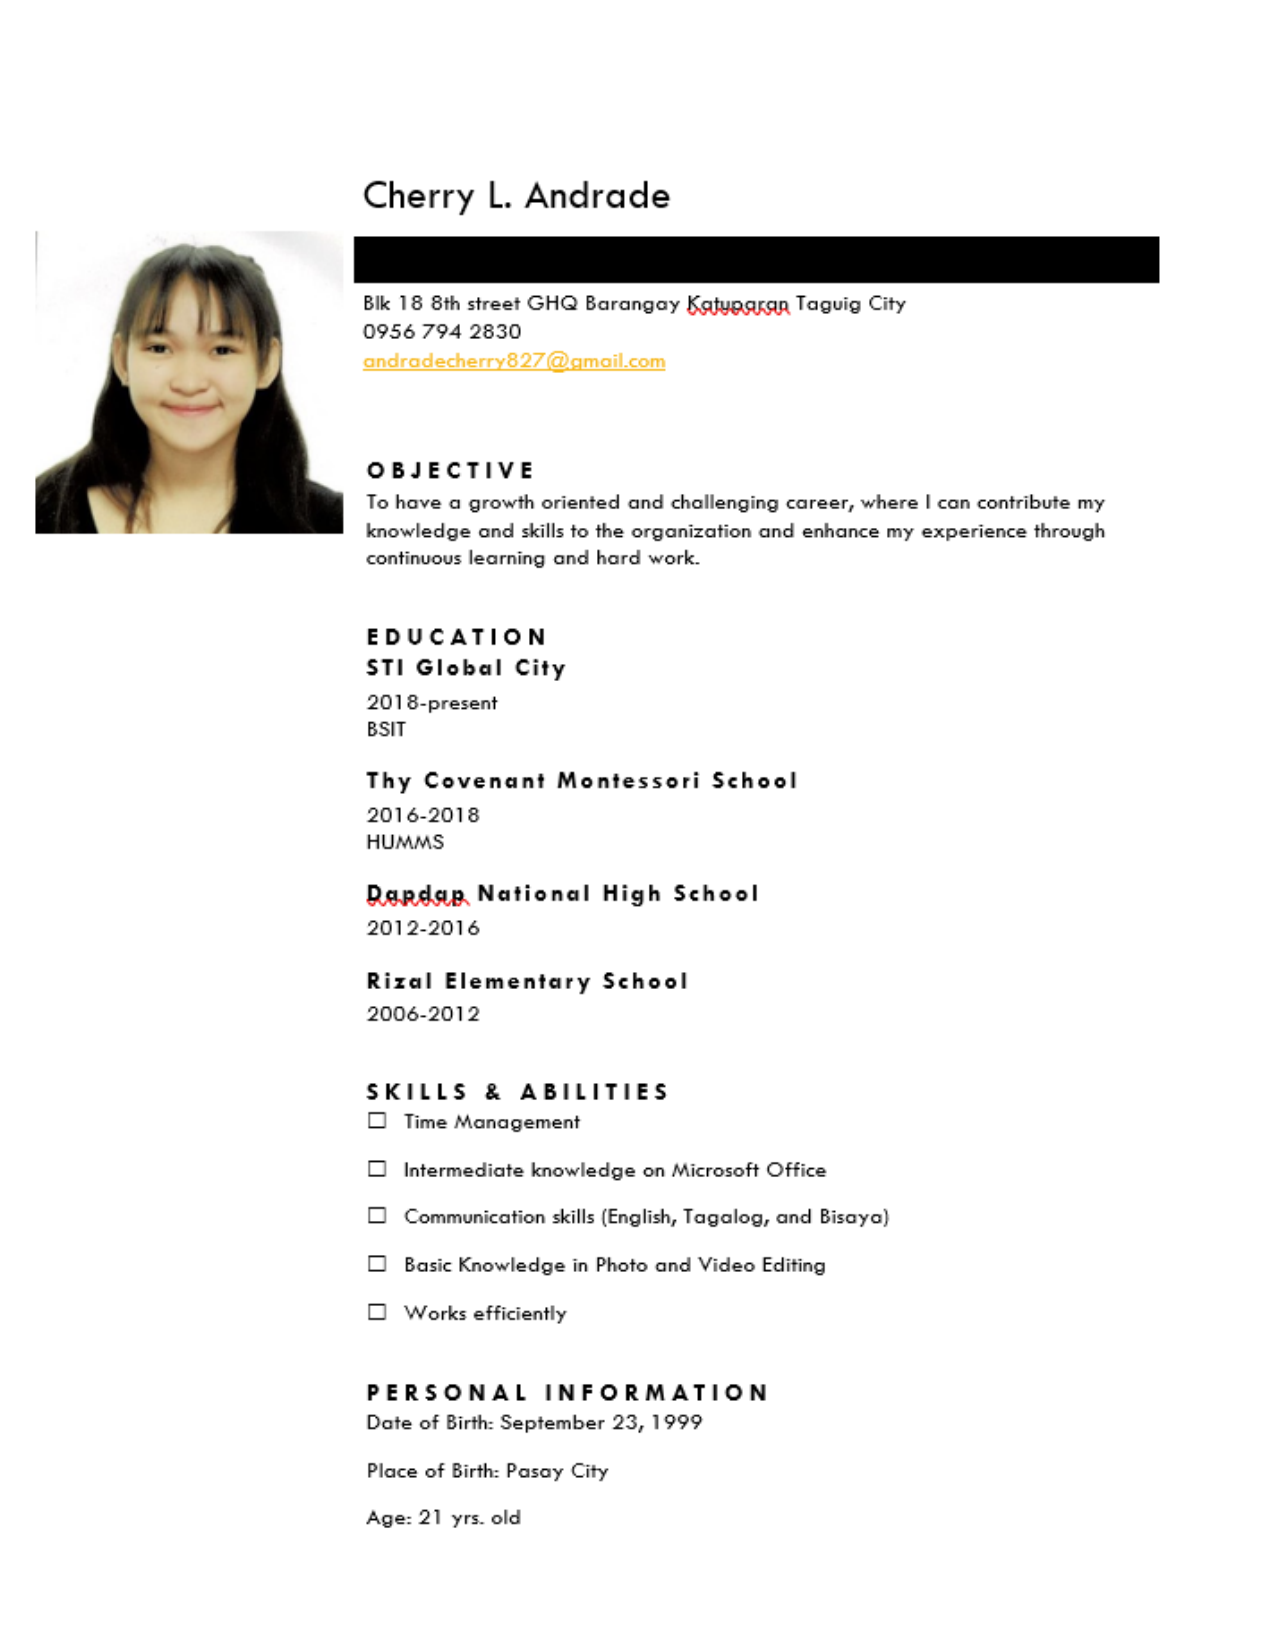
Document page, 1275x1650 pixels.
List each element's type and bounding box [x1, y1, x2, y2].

picture [0, 99, 1269, 1571]
